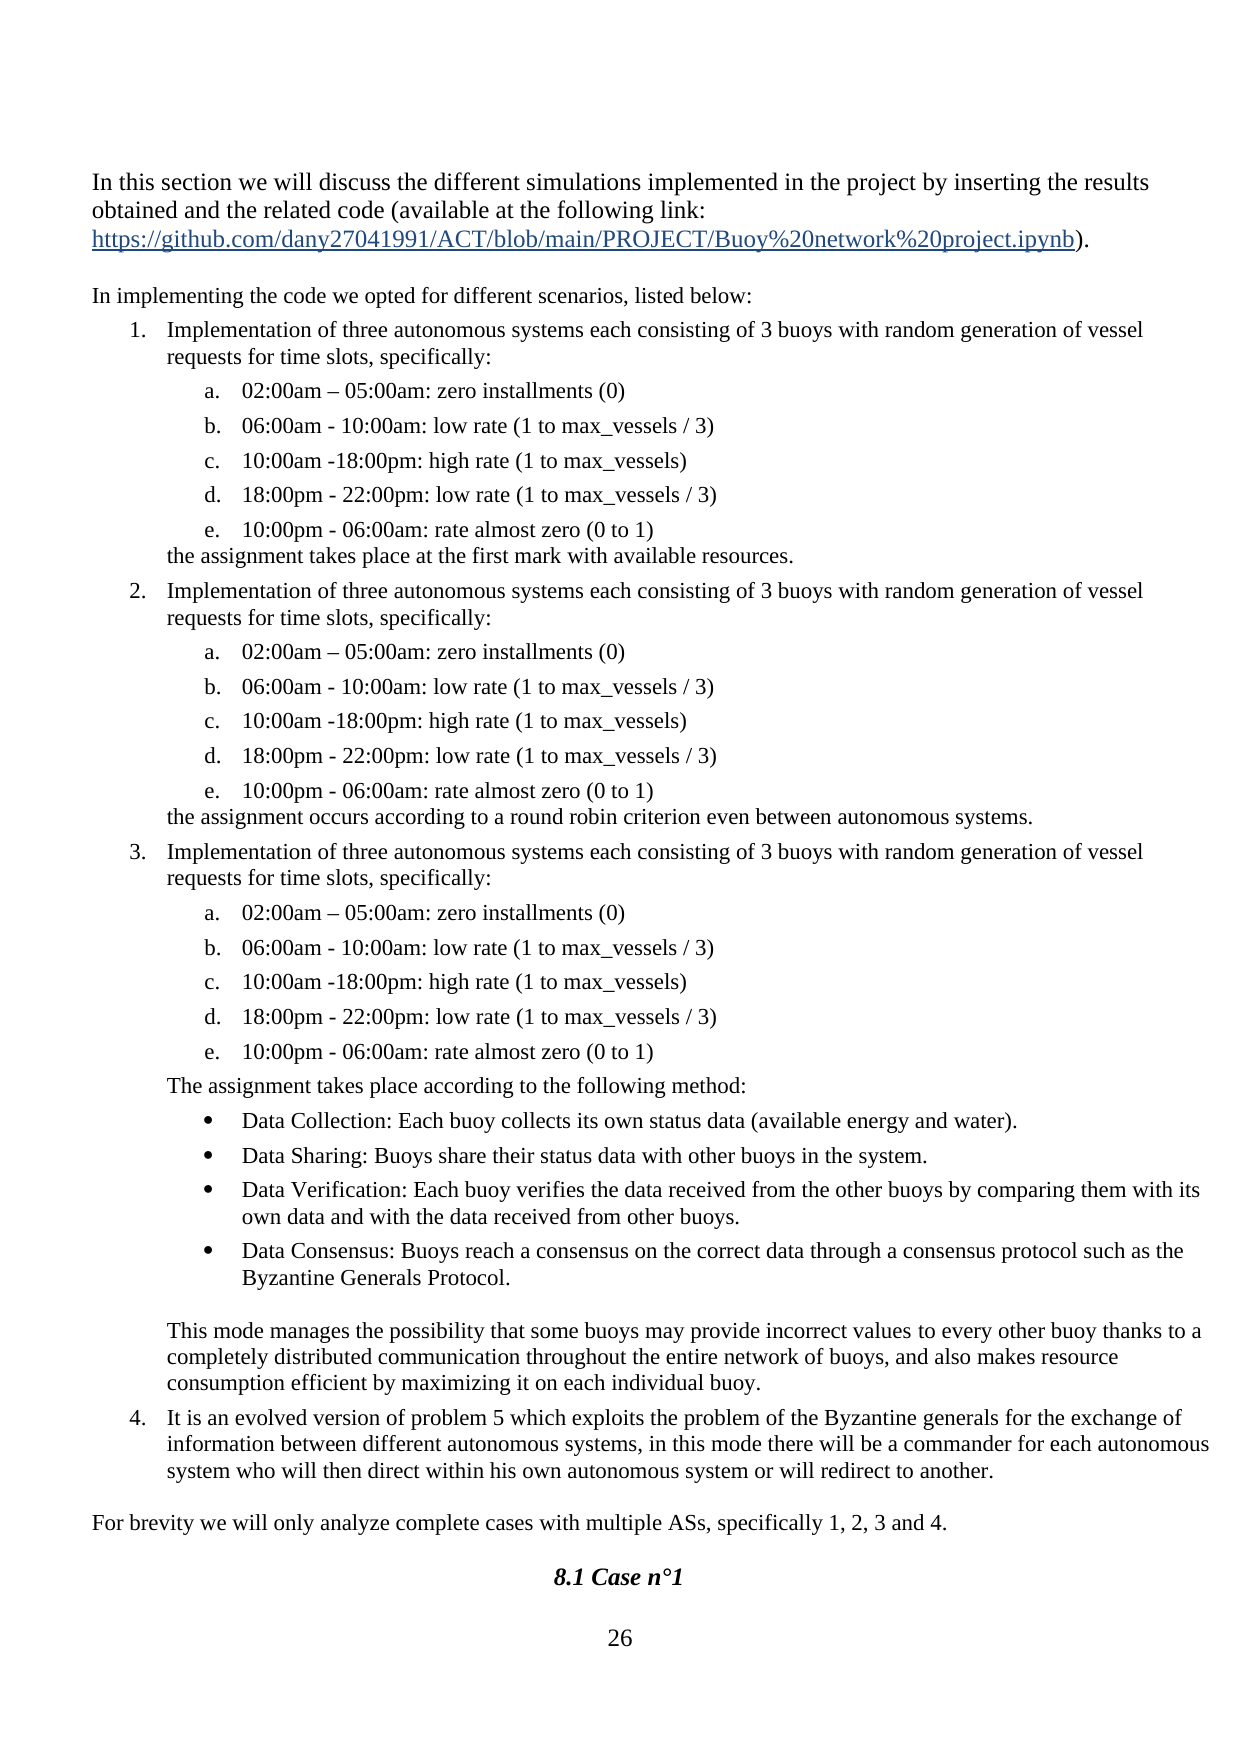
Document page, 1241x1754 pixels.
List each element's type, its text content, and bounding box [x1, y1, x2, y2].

text the assignment takes place at the first mark with available resources. [167, 542, 1215, 569]
list 02:00am – 05:00am: zero installments (0) [204, 377, 1215, 404]
list Data Collection: Each buoy collects its own status data (available energy and water). [204, 1107, 1215, 1133]
list Data Consensus: Buoys reach a consensus on the correct data through a consensus protocol such as the Byzantine Generals Protocol. [204, 1238, 1215, 1290]
list Implementation of three autonomous systems each consisting of 3 buoys with random generation of vessel requests for time slots, specifically: [129, 577, 1215, 630]
list 06:00am - 10:00am: low rate (1 to max_vessels / 3) [204, 673, 1215, 699]
text In implementing the code we opted for different scenarios, listed below: [92, 282, 1215, 308]
list 02:00am – 05:00am: zero installments (0) [204, 638, 1215, 664]
list Implementation of three autonomous systems each consisting of 3 buoys with random generation of vessel requests for time slots, specifically: [129, 838, 1215, 891]
text For brevity we will only analyze complete cases with multiple ASs, specifically 1, 2, 3 and 4. [92, 1509, 1215, 1536]
list 10:00am -18:00pm: high rate (1 to max_vessels) [204, 708, 1215, 734]
list 18:00pm - 22:00pm: low rate (1 to max_vessels / 3) [204, 1003, 1215, 1029]
text the assignment occurs according to a round robin criterion even between autonomous systems. [167, 803, 1215, 830]
subtitle 8.1 Case n°1 [143, 1562, 1097, 1591]
text In this section we will discuss the different simulations implemented in the project by inserting the results obtained and the related code (available at the following link: https://github.com/dany27041991/ACT/blob/main/PROJECT/Buoy%20network%20project.ipynb). [92, 167, 1215, 253]
list The assignment takes place according to the following method: [167, 1072, 1215, 1099]
list 06:00am - 10:00am: low rate (1 to max_vessels / 3) [204, 934, 1215, 960]
list Data Verification: Each buoy verifies the data received from the other buoys by comparing them with its own data and with the data received from other buoys. [204, 1177, 1215, 1229]
list 10:00pm - 06:00am: rate almost zero (0 to 1) [204, 777, 1215, 803]
list Data Sharing: Buoys share their status data with other buoys in the system. [204, 1142, 1215, 1168]
list 18:00pm - 22:00pm: low rate (1 to max_vessels / 3) [204, 481, 1215, 508]
text This mode manages the possibility that some buoys may provide incorrect values ​​to every other buoy thanks to a completely distributed communication throughout the entire network of buoys, and also makes resource consumption efficient by maximizing it on each individual buoy. [167, 1317, 1215, 1396]
list 10:00pm - 06:00am: rate almost zero (0 to 1) [204, 1038, 1215, 1064]
list 10:00pm - 06:00am: rate almost zero (0 to 1) [204, 516, 1215, 542]
list 18:00pm - 22:00pm: low rate (1 to max_vessels / 3) [204, 742, 1215, 769]
list It is an evolved version of problem 5 which exploits the problem of the Byzantine generals for the exchange of information between different autonomous systems, in this mode there will be a commander for each autonomous system who will then direct within his own autonomous system or will redirect to another. [129, 1404, 1215, 1483]
list 10:00am -18:00pm: high rate (1 to max_vessels) [204, 968, 1215, 995]
list 06:00am - 10:00am: low rate (1 to max_vessels / 3) [204, 412, 1215, 438]
list Implementation of three autonomous systems each consisting of 3 buoys with random generation of vessel requests for time slots, specifically: [129, 316, 1215, 369]
list 02:00am – 05:00am: zero installments (0) [204, 899, 1215, 925]
list 10:00am -18:00pm: high rate (1 to max_vessels) [204, 447, 1215, 473]
